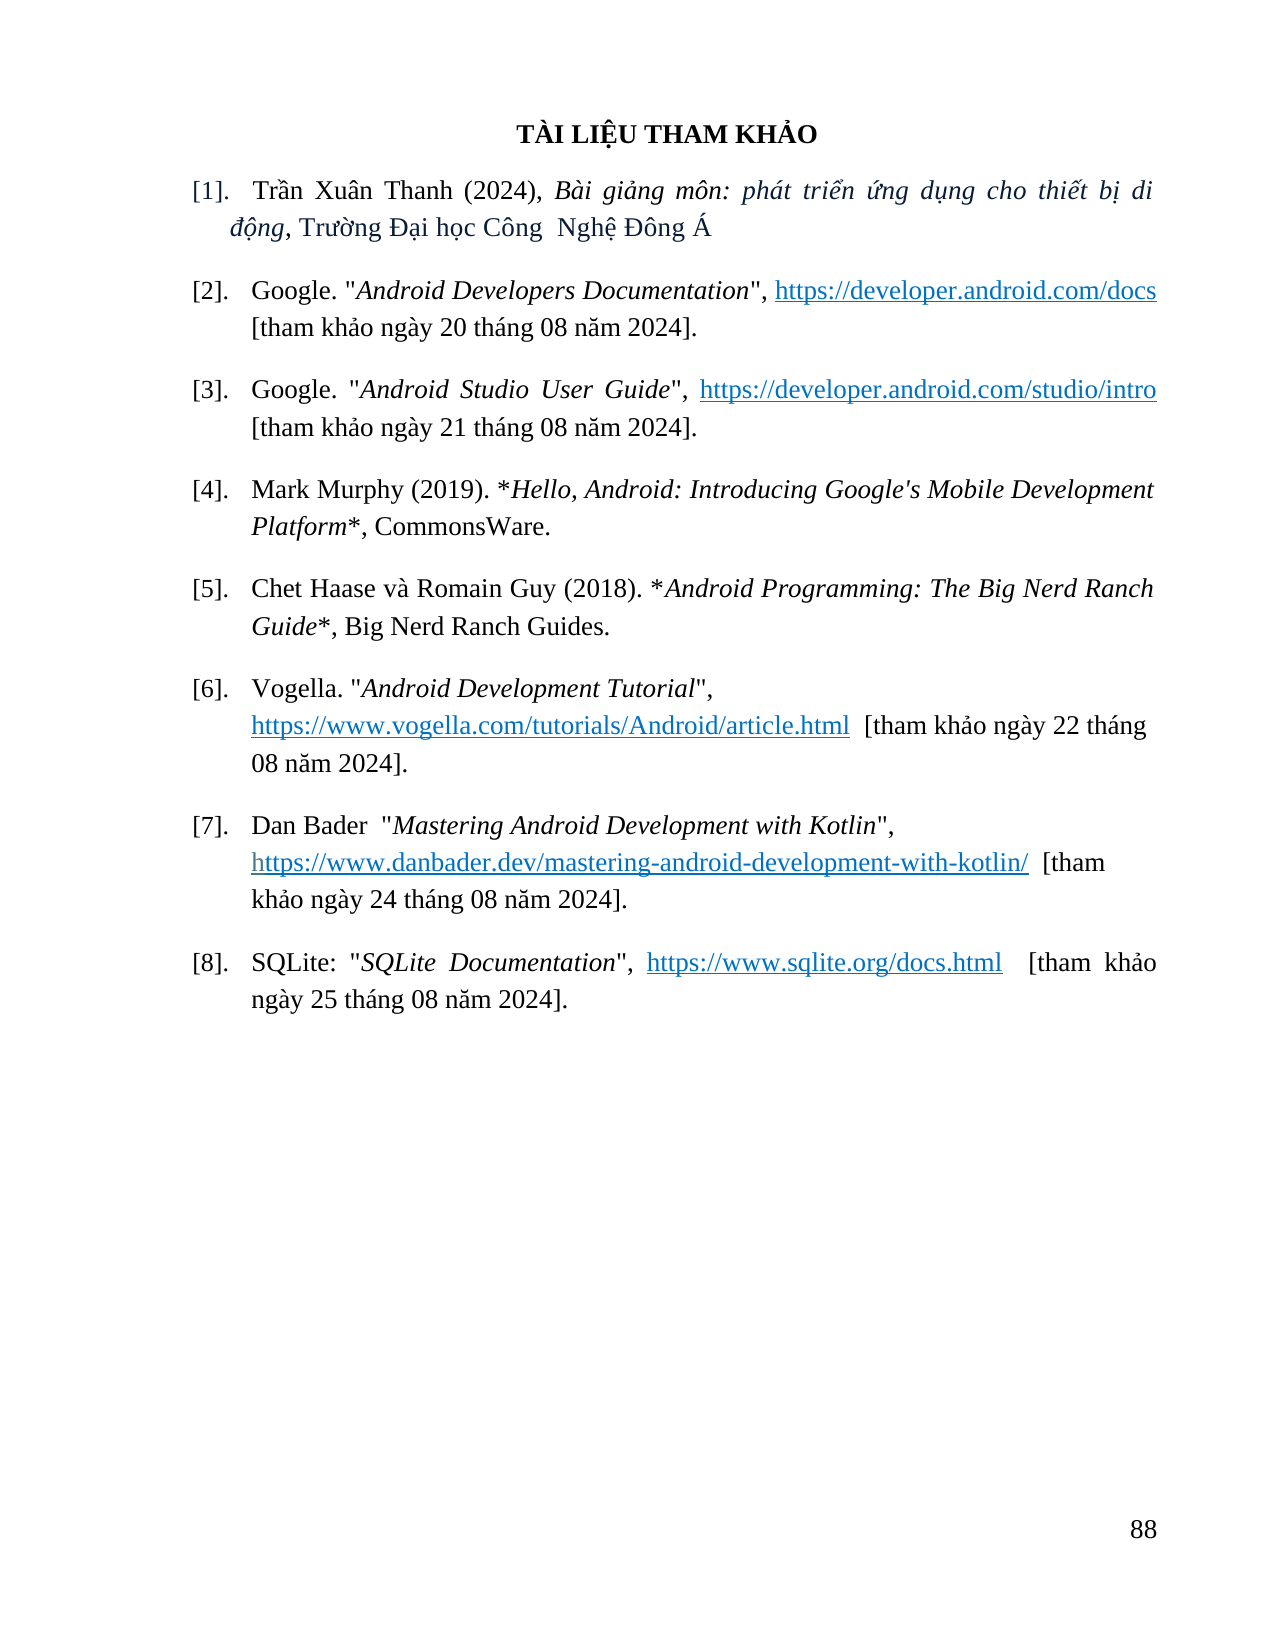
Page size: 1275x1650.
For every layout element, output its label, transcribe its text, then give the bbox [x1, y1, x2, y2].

list Google. "Android Studio User Guide", https://developer.android.com/studio/intro [tham khảo ngày 21 tháng 08 năm 2024]. [192, 373, 1157, 442]
list Mark Murphy (2019). *Hello, Android: Introducing Google's Mobile Development Platform*, CommonsWare. [192, 473, 1157, 541]
list Vogella. "Android Development Tutorial", https://www.vogella.com/tutorials/Android/article.html [tham khảo ngày 22 tháng 08 năm 2024]. [192, 672, 1157, 778]
subtitle TÀI LIỆU THAM KHẢO [177, 118, 1157, 149]
list Chet Haase và Romain Guy (2018). *Android Programming: The Big Nerd Ranch Guide*, Big Nerd Ranch Guides. [192, 573, 1157, 641]
list Dan Bader "Mastering Android Development with Kotlin", https://www.danbader.dev/mastering-android-development-with-kotlin/ [tham khảo ngày 24 tháng 08 năm 2024]. [192, 809, 1157, 915]
list SQLite: "SQLite Documentation", https://www.sqlite.org/docs.html [tham khảo ngày 25 tháng 08 năm 2024]. [192, 946, 1157, 1014]
list Trần Xuân Thanh (2024), Bài giảng môn: phát triển ứng dụng cho thiết bị di động, Trường Đại học Công Nghệ Đông Á [192, 174, 1157, 243]
list Google. "Android Developers Documentation", https://developer.android.com/docs [tham khảo ngày 20 tháng 08 năm 2024]. [192, 274, 1157, 342]
